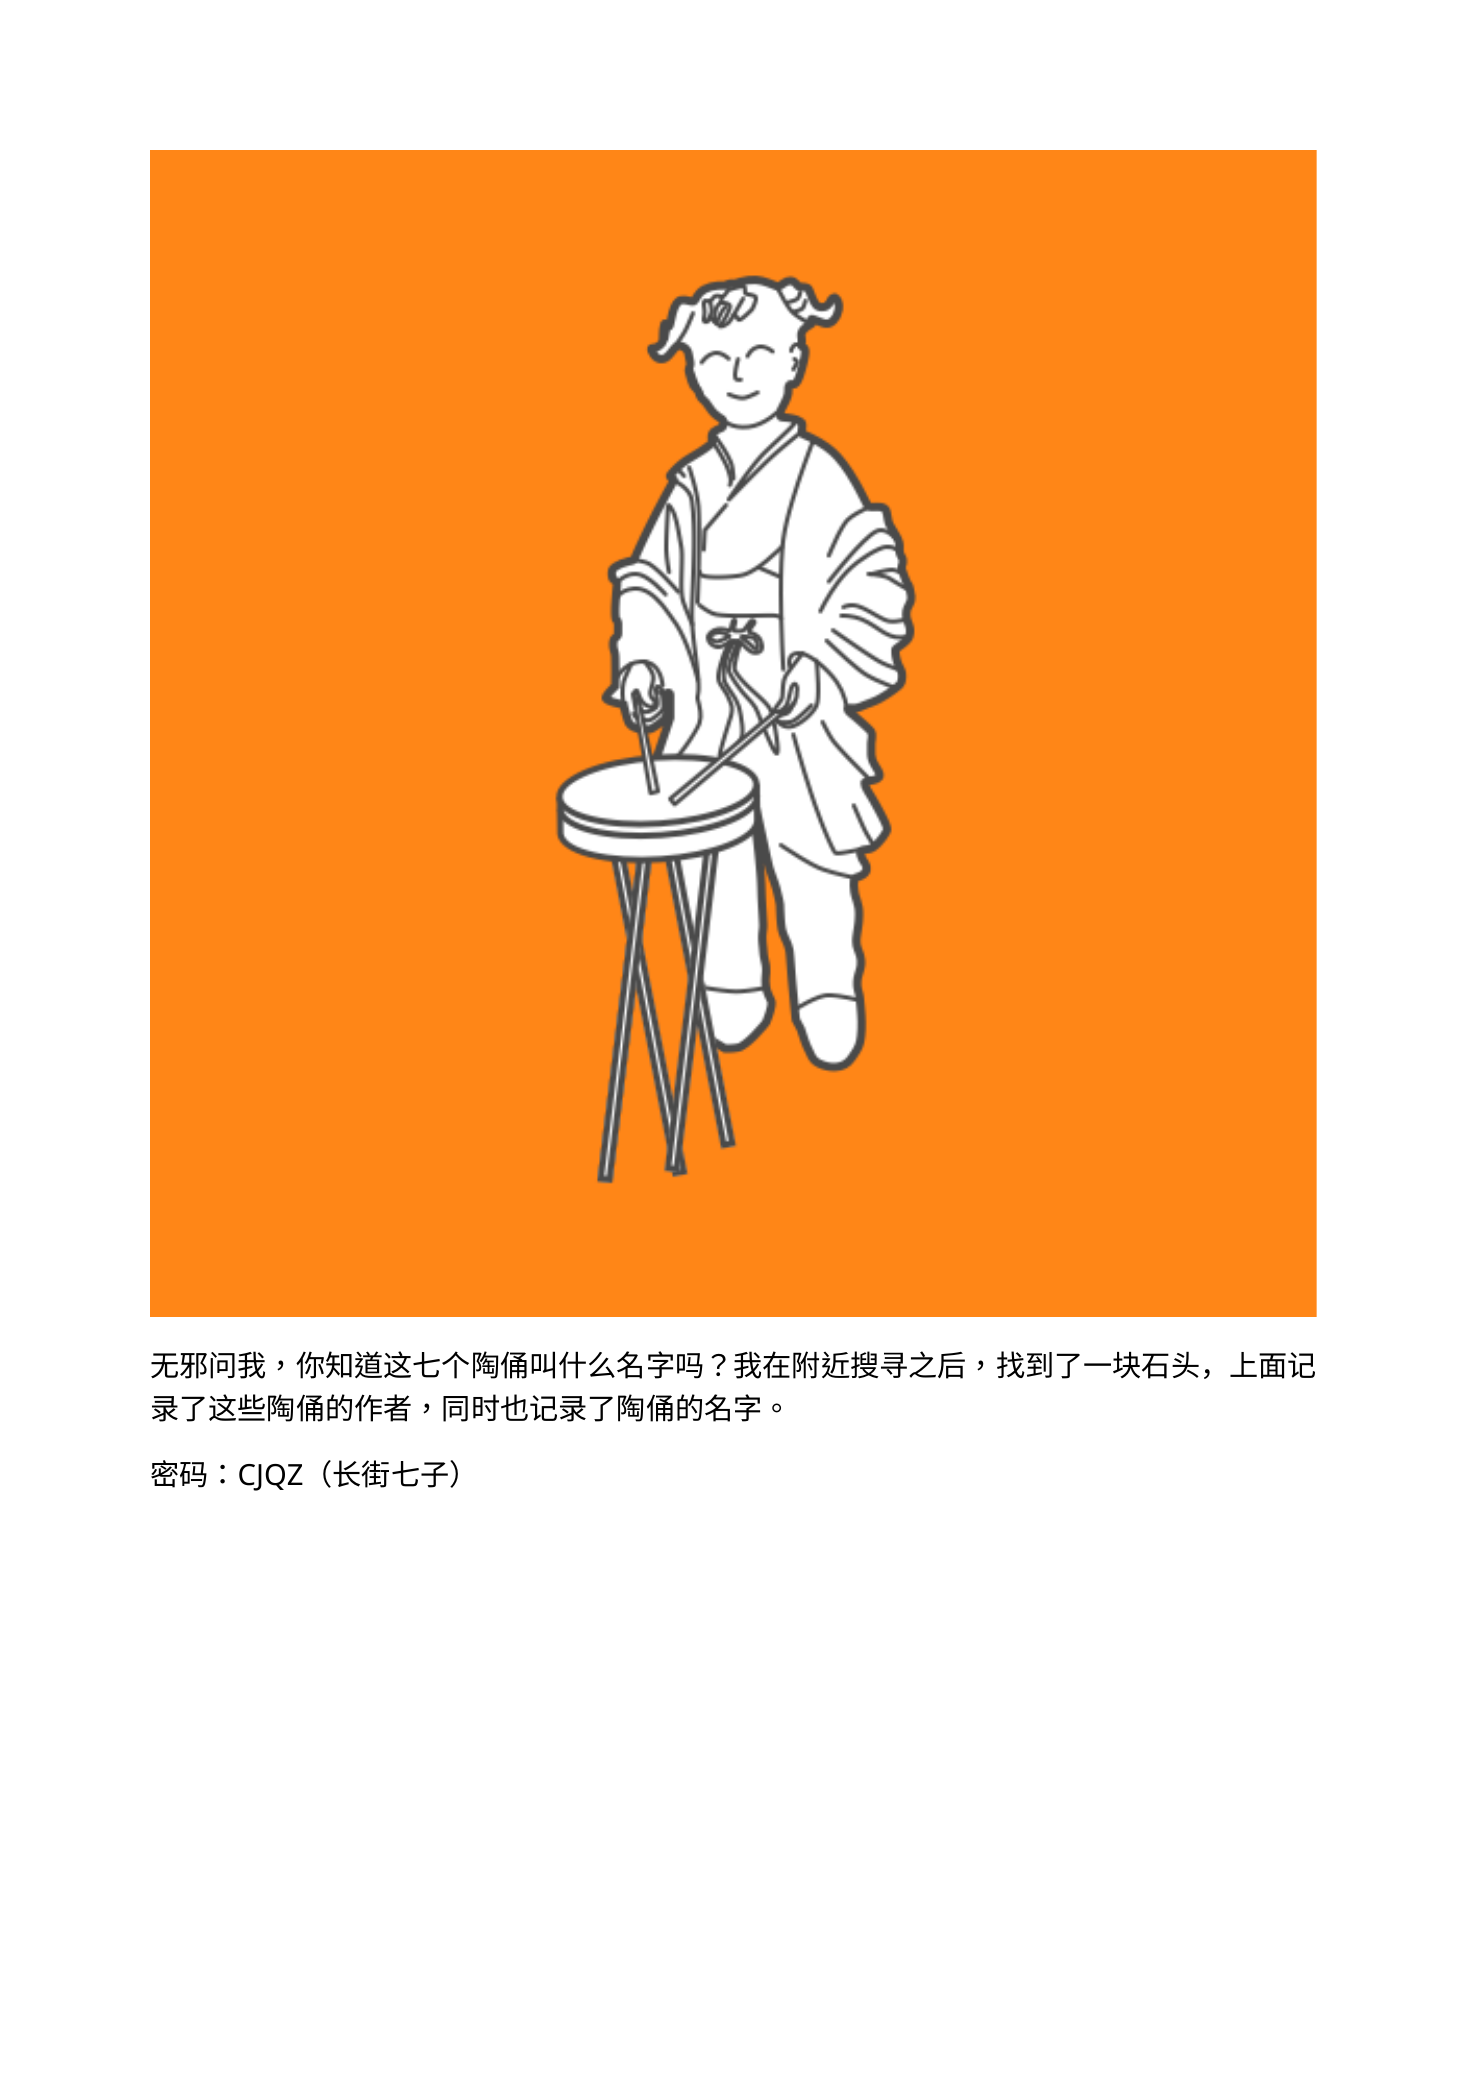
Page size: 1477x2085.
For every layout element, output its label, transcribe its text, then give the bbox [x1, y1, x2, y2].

text 无邪问我，你知道这七个陶俑叫什么名字吗？我在附近搜寻之后，找到了一块石头，上面记录了这些陶俑的作者，同时也记录了陶俑的名字。 [150, 1343, 1326, 1428]
text 密码：CJQZ（长街七子） [150, 1454, 1326, 1494]
picture [150, 150, 1317, 1317]
